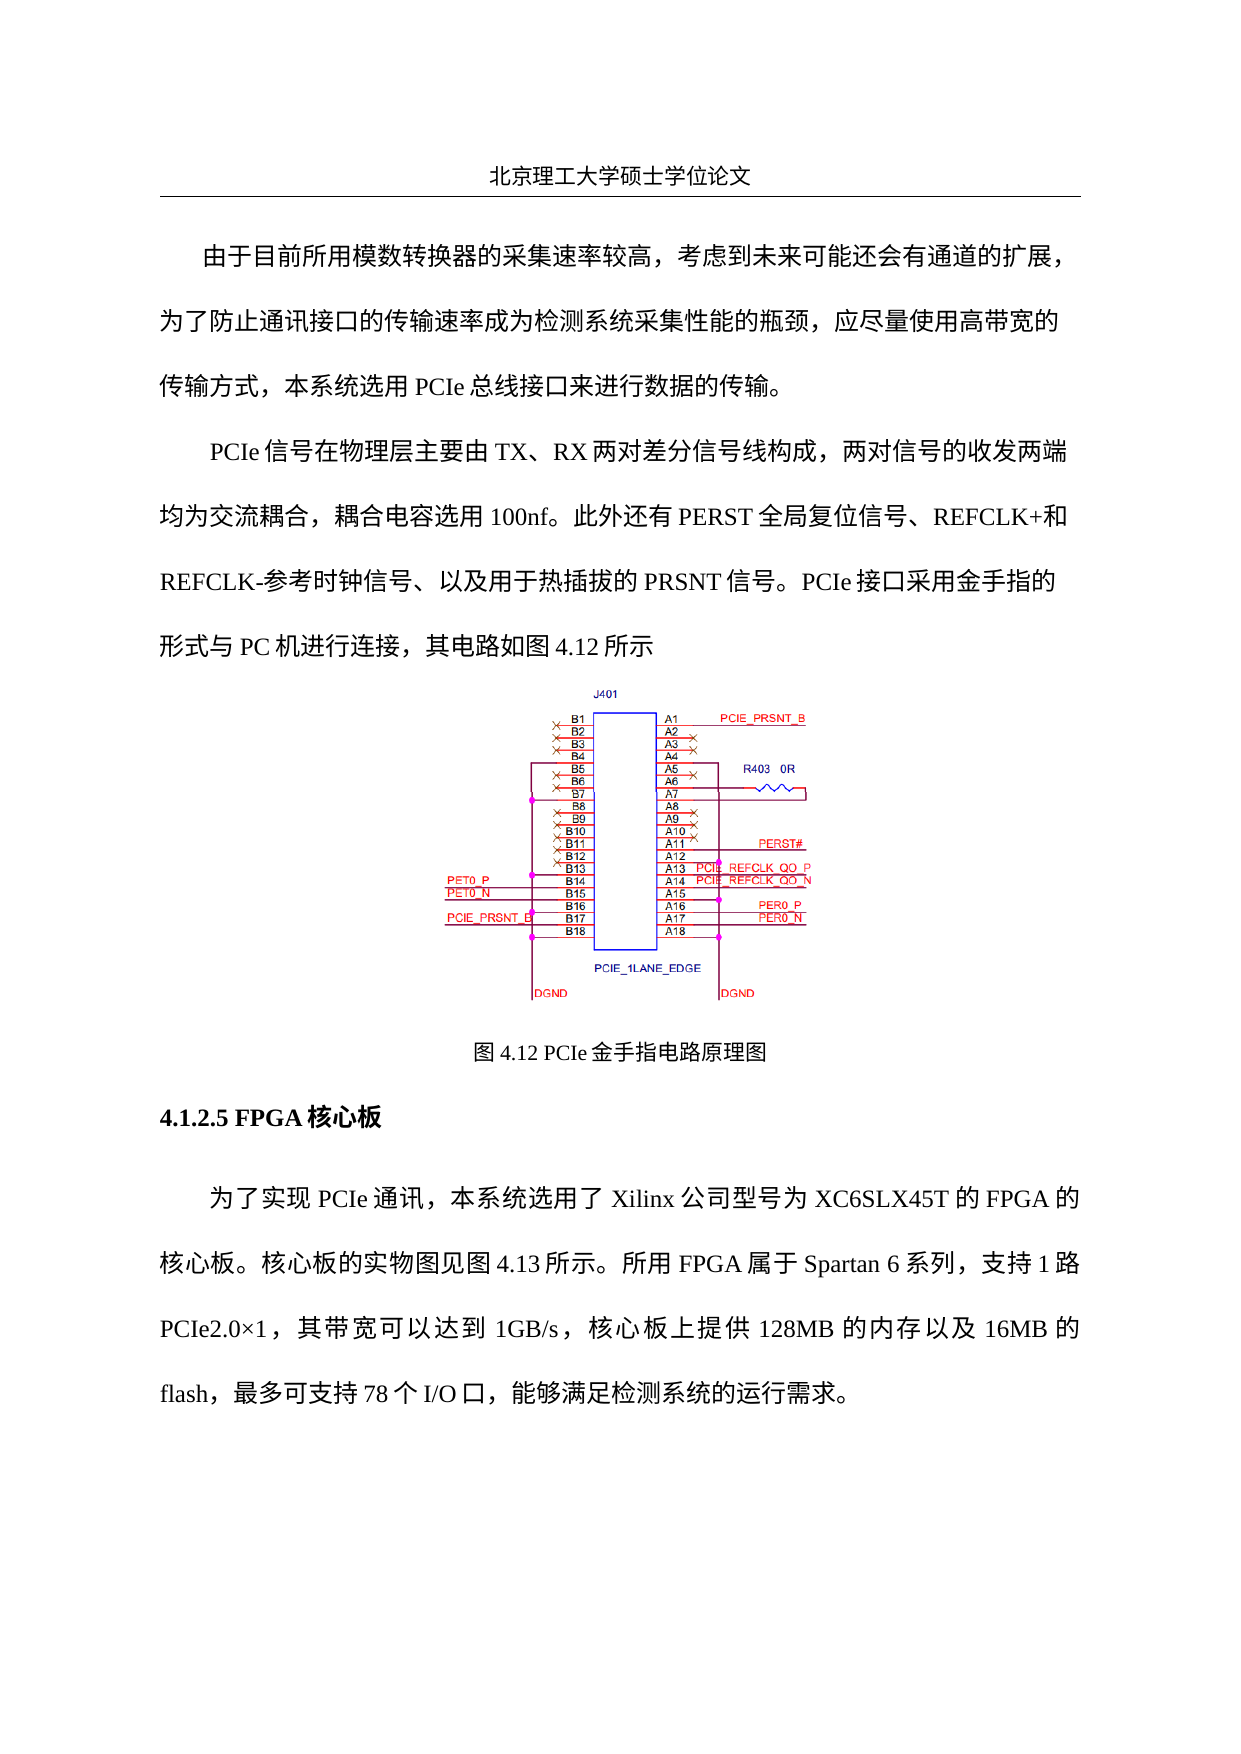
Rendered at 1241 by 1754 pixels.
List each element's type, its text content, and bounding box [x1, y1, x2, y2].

text 为了实现PCIe通讯，本系统选用了Xilinx公司型号为XC6SLX45T的FPGA的核心板。核心板的实物图见图4.13所示。所用FPGA属于Spartan 6系列，支持1路PCIe2.0×1，其带宽可以达到1GB/s，核心板上提供128MB的内存以及16MB的flash，最多可支持78个I/O口，能够满足检测系统的运行需求。 [159, 1164, 1081, 1424]
picture [422, 676, 868, 1017]
text 图4.12 PCIe金手指电路原理图 [159, 1034, 1081, 1067]
text 由于目前所用模数转换器的采集速率较高，考虑到未来可能还会有通道的扩展，为了防止通讯接口的传输速率成为检测系统采集性能的瓶颈，应尽量使用高带宽的传输方式，本系统选用PCIe总线接口来进行数据的传输。 [159, 222, 1081, 417]
text PCIe信号在物理层主要由TX、RX两对差分信号线构成，两对信号的收发两端均为交流耦合，耦合电容选用100nf。此外还有PERST全局复位信号、REFCLK+和REFCLK-参考时钟信号、以及用于热插拔的PRSNT信号。PCIe接口采用金手指的形式与PC机进行连接，其电路如图4.12所示 [159, 417, 1081, 677]
text 4.1.2.5 FPGA核心板 [159, 1083, 1081, 1148]
